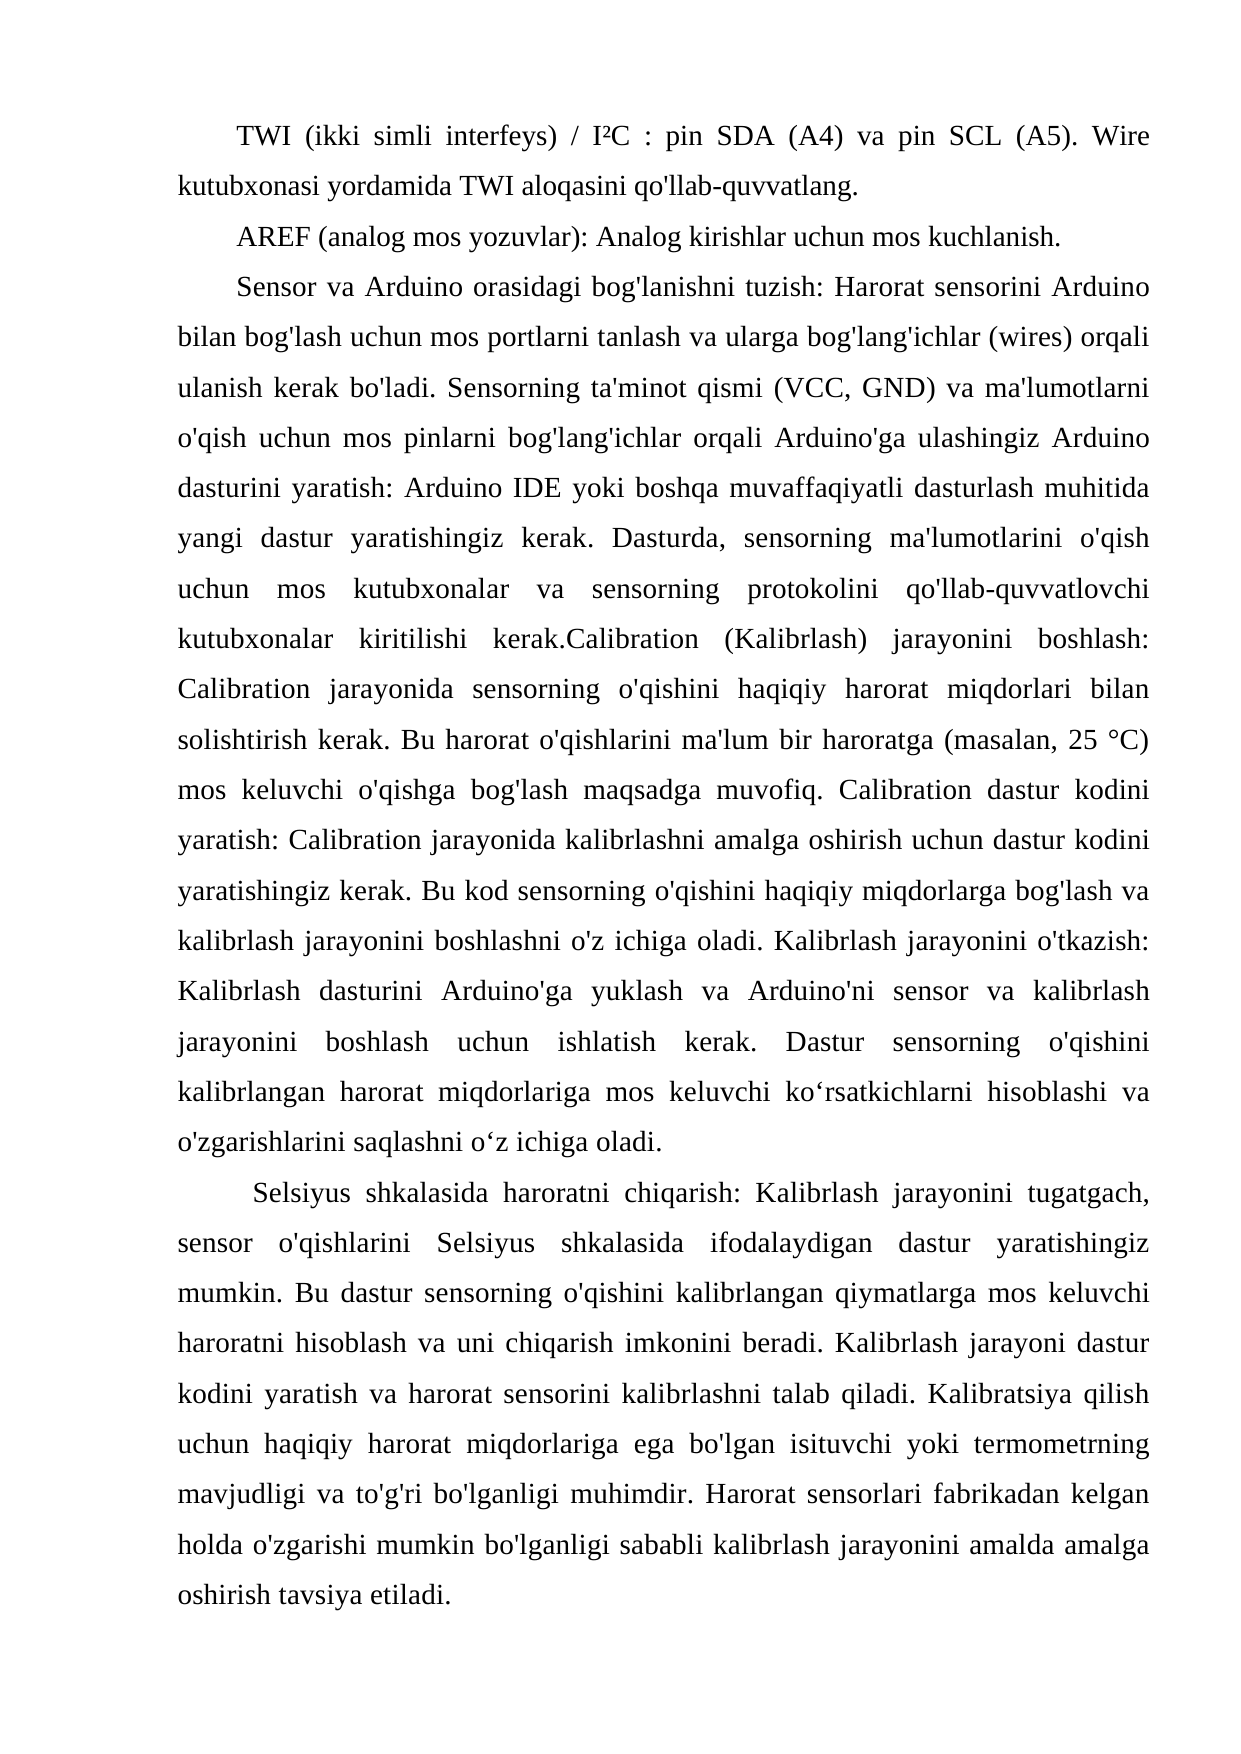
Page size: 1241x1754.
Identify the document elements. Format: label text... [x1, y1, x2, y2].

text AREF (analog mos yozuvlar): Analog kirishlar uchun mos kuchlanish. [177, 219, 1152, 252]
text TWI (ikki simli interfeys) / I²C : pin SDA (A4) va pin SCL (A5). Wire kutubxonasi yordamida TWI aloqasini qo'llab-quvvatlang. [177, 118, 1152, 202]
text Sensor va Arduino orasidagi bog'lanishni tuzish: Harorat sensorini Arduino bilan bog'lash uchun mos portlarni tanlash va ularga bog'lang'ichlar (wires) orqali ulanish kerak bo'ladi. Sensorning ta'minot qismi (VCC, GND) va ma'lumotlarni o'qish uchun mos pinlarni bog'lang'ichlar orqali Arduino'ga ulashingiz Arduino dasturini yaratish: Arduino IDE yoki boshqa muvaffaqiyatli dasturlash muhitida yangi dastur yaratishingiz kerak. Dasturda, sensorning ma'lumotlarini o'qish uchun mos kutubxonalar va sensorning protokolini qo'llab-quvvatlovchi kutubxonalar kiritilishi kerak.Calibration (Kalibrlash) jarayonini boshlash: Calibration jarayonida sensorning o'qishini haqiqiy harorat miqdorlari bilan solishtirish kerak. Bu harorat o'qishlarini ma'lum bir haroratga (masalan, 25 °C) mos keluvchi o'qishga bog'lash maqsadga muvofiq. Calibration dastur kodini yaratish: Calibration jarayonida kalibrlashni amalga oshirish uchun dastur kodini yaratishingiz kerak. Bu kod sensorning o'qishini haqiqiy miqdorlarga bog'lash va kalibrlash jarayonini boshlashni o'z ichiga oladi. Kalibrlash jarayonini o'tkazish: Kalibrlash dasturini Arduino'ga yuklash va Arduino'ni sensor va kalibrlash jarayonini boshlash uchun ishlatish kerak. Dastur sensorning o'qishini kalibrlangan harorat miqdorlariga mos keluvchi ko‘rsatkichlarni hisoblashi va o'zgarishlarini saqlashni o‘z ichiga oladi. [177, 269, 1152, 1158]
text Selsiyus shkalasida haroratni chiqarish: Kalibrlash jarayonini tugatgach, sensor o'qishlarini Selsiyus shkalasida ifodalaydigan dastur yaratishingiz mumkin. Bu dastur sensorning o'qishini kalibrlangan qiymatlarga mos keluvchi haroratni hisoblash va uni chiqarish imkonini beradi. Kalibrlash jarayoni dastur kodini yaratish va harorat sensorini kalibrlashni talab qiladi. Kalibratsiya qilish uchun haqiqiy harorat miqdorlariga ega bo'lgan isituvchi yoki termometrning mavjudligi va to'g'ri bo'lganligi muhimdir. Harorat sensorlari fabrikadan kelgan holda o'zgarishi mumkin bo'lganligi sababli kalibrlash jarayonini amalda amalga oshirish tavsiya etiladi. [177, 1175, 1152, 1611]
